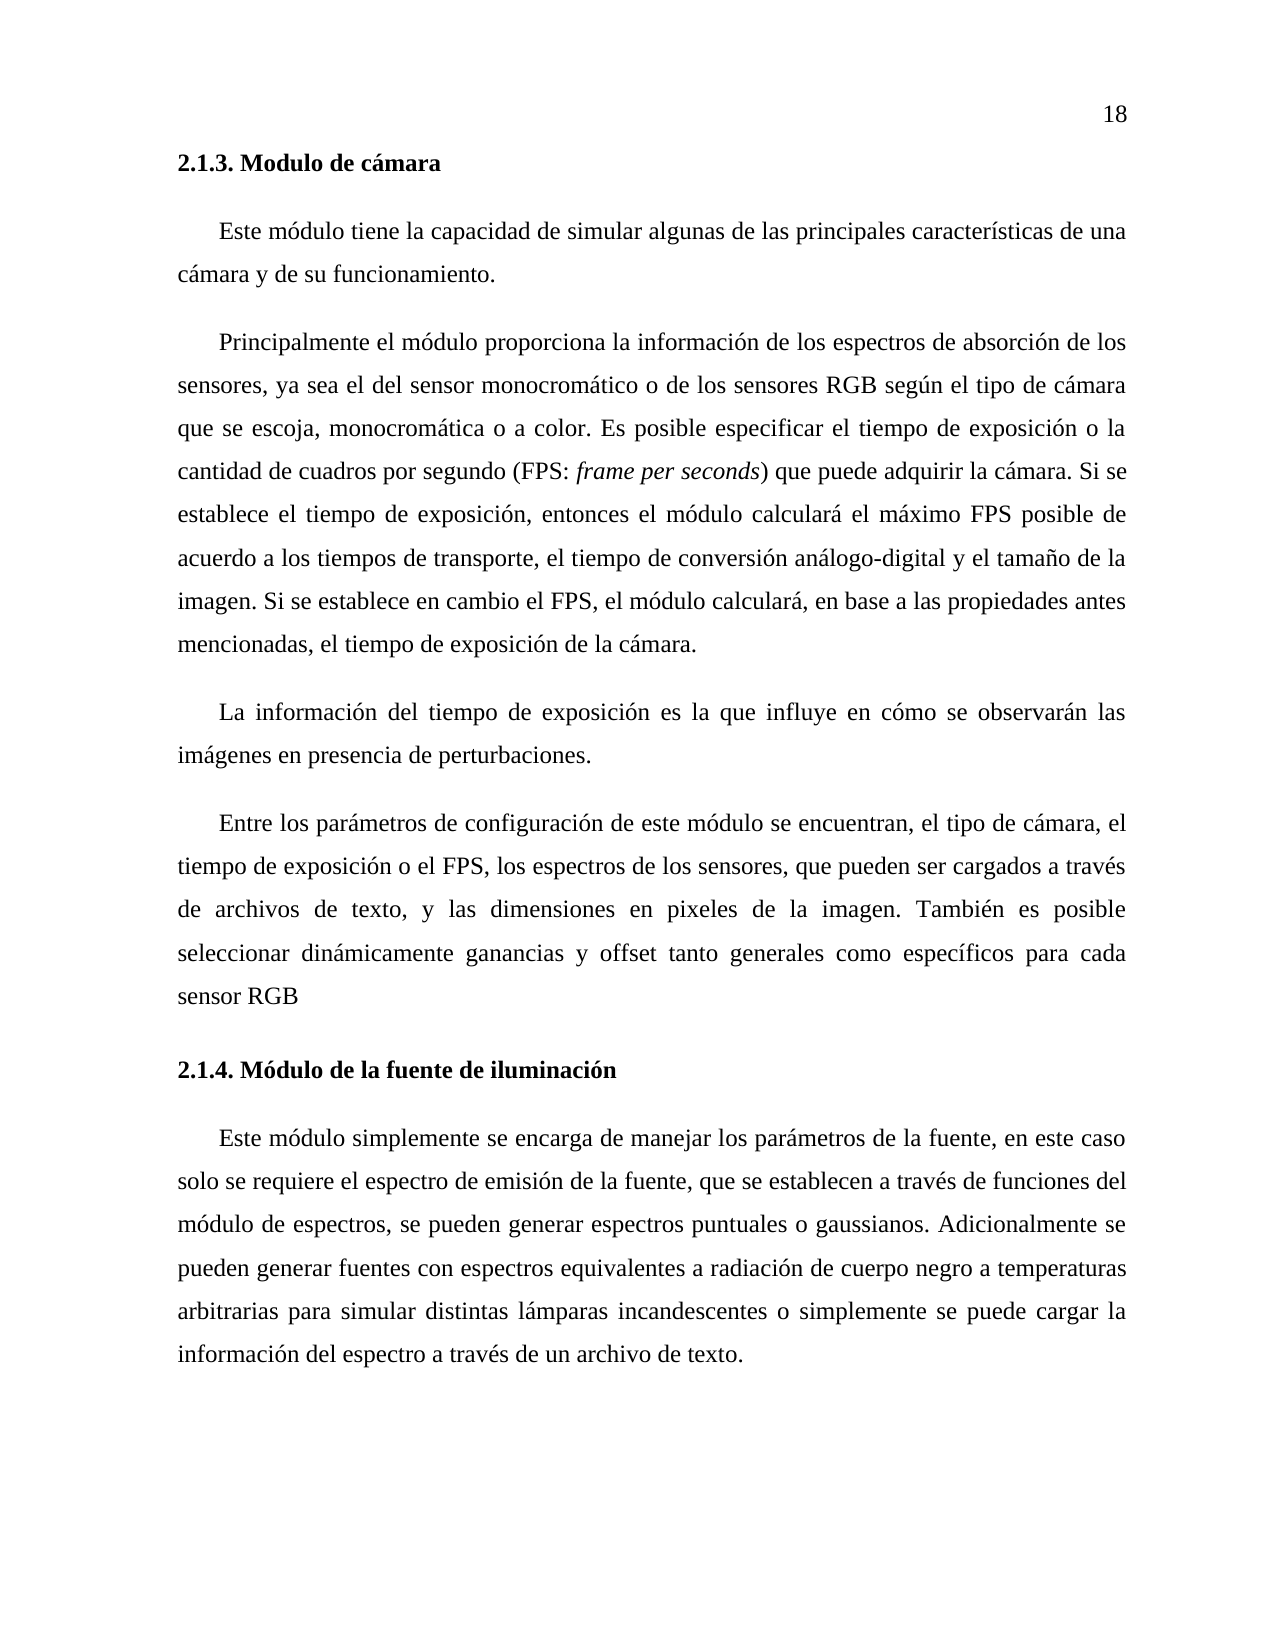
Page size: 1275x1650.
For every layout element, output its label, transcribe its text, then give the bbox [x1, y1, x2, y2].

text Entre los parámetros de configuración de este módulo se encuentran, el tipo de cámara, el tiempo de exposición o el FPS, los espectros de los sensores, que pueden ser cargados a través de archivos de texto, y las dimensiones en pixeles de la imagen. También es posible seleccionar dinámicamente ganancias y offset tanto generales como específicos para cada sensor RGB [177, 808, 1127, 1009]
text La información del tiempo de exposición es la que influye en cómo se observarán las imágenes en presencia de perturbaciones. [177, 697, 1127, 769]
subtitle Módulo de la fuente de iluminación [177, 1055, 1127, 1084]
subtitle Modulo de cámara [177, 148, 1127, 176]
text Principalmente el módulo proporciona la información de los espectros de absorción de los sensores, ya sea el del sensor monocromático o de los sensores RGB según el tipo de cámara que se escoja, monocromática o a color. Es posible especificar el tiempo de exposición o la cantidad de cuadros por segundo (FPS: frame per seconds) que puede adquirir la cámara. Si se establece el tiempo de exposición, entonces el módulo calculará el máximo FPS posible de acuerdo a los tiempos de transporte, el tiempo de conversión análogo-digital y el tamaño de la imagen. Si se establece en cambio el FPS, el módulo calculará, en base a las propiedades antes mencionadas, el tiempo de exposición de la cámara. [177, 327, 1127, 658]
text Este módulo tiene la capacidad de simular algunas de las principales características de una cámara y de su funcionamiento. [177, 216, 1127, 288]
text Este módulo simplemente se encarga de manejar los parámetros de la fuente, en este caso solo se requiere el espectro de emisión de la fuente, que se establecen a través de funciones del módulo de espectros, se pueden generar espectros puntuales o gaussianos. Adicionalmente se pueden generar fuentes con espectros equivalentes a radiación de cuerpo negro a temperaturas arbitrarias para simular distintas lámparas incandescentes o simplemente se puede cargar la información del espectro a través de un archivo de texto. [177, 1123, 1127, 1368]
